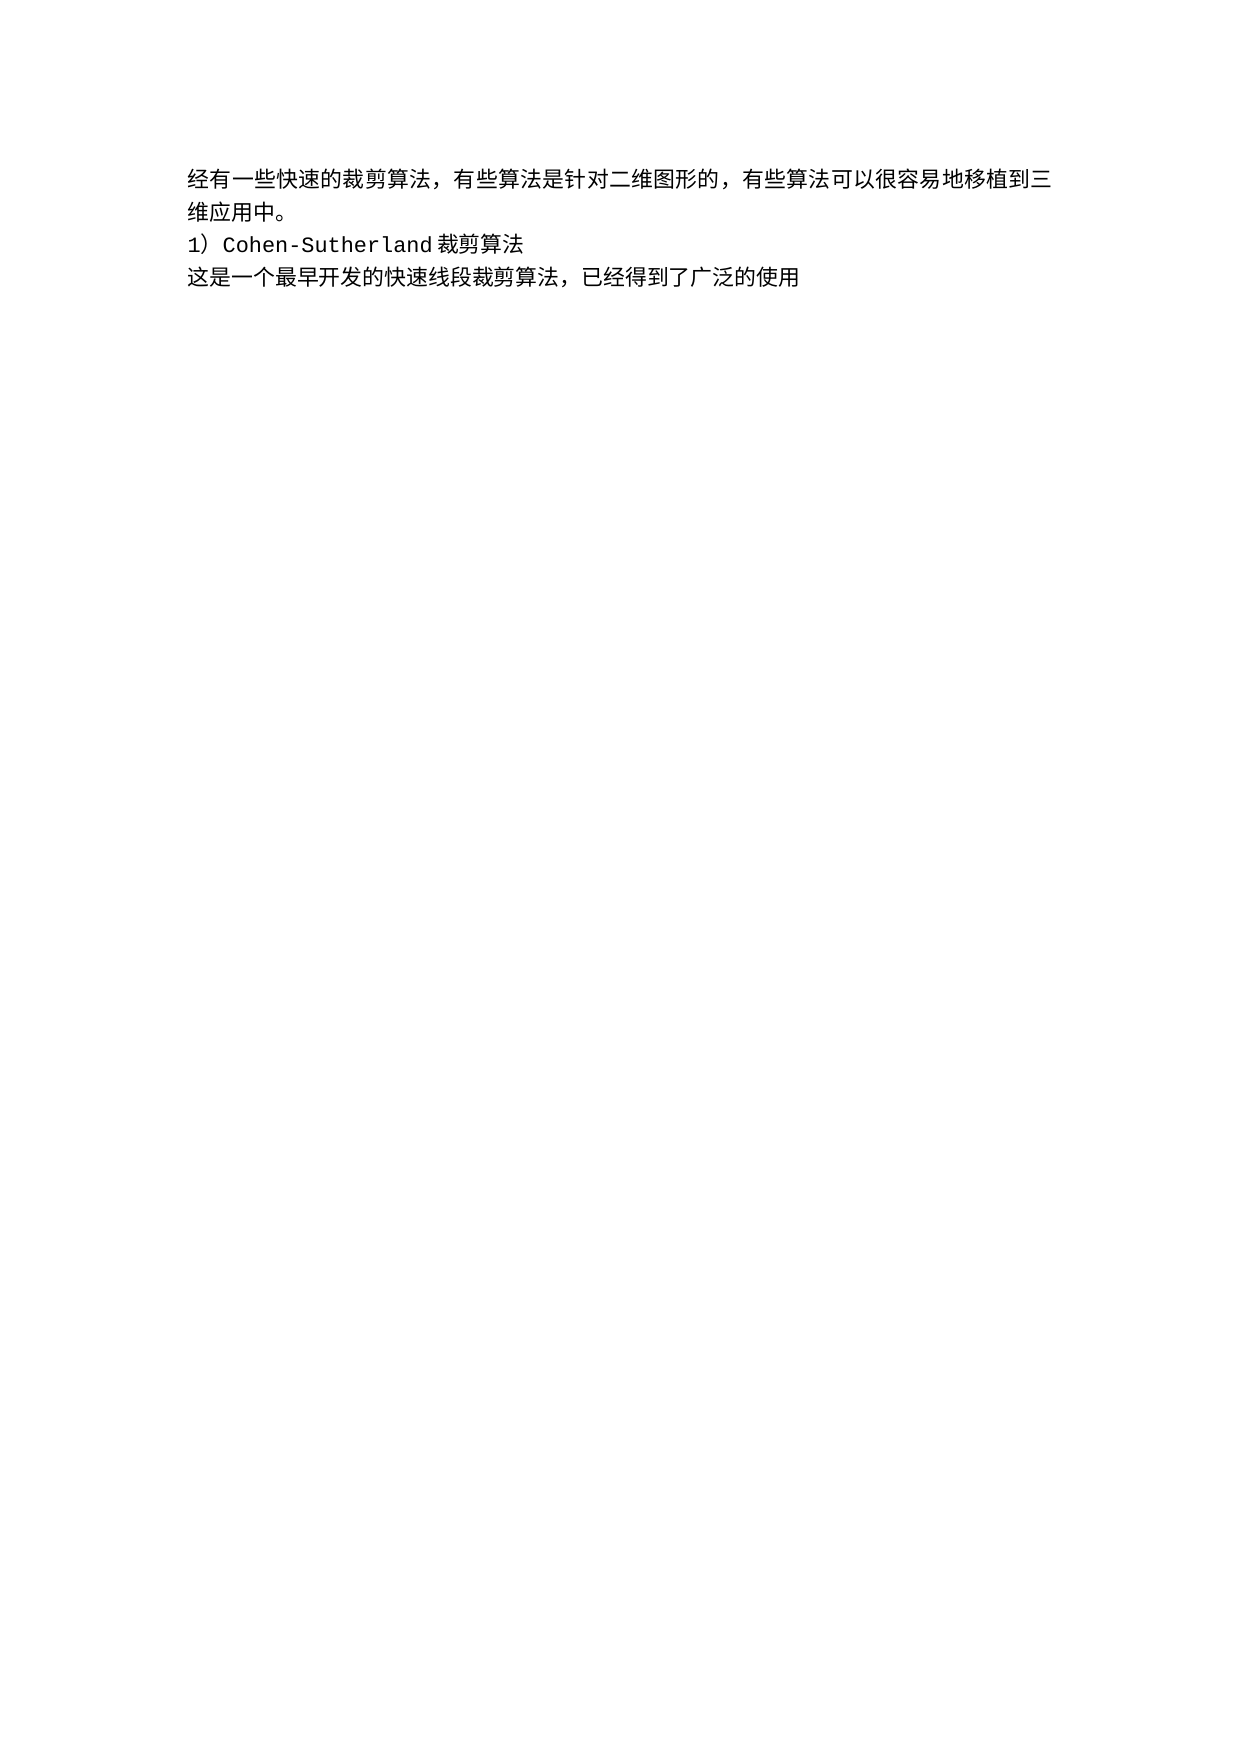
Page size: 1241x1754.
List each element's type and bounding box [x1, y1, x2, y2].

text [187, 162, 1053, 227]
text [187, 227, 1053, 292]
